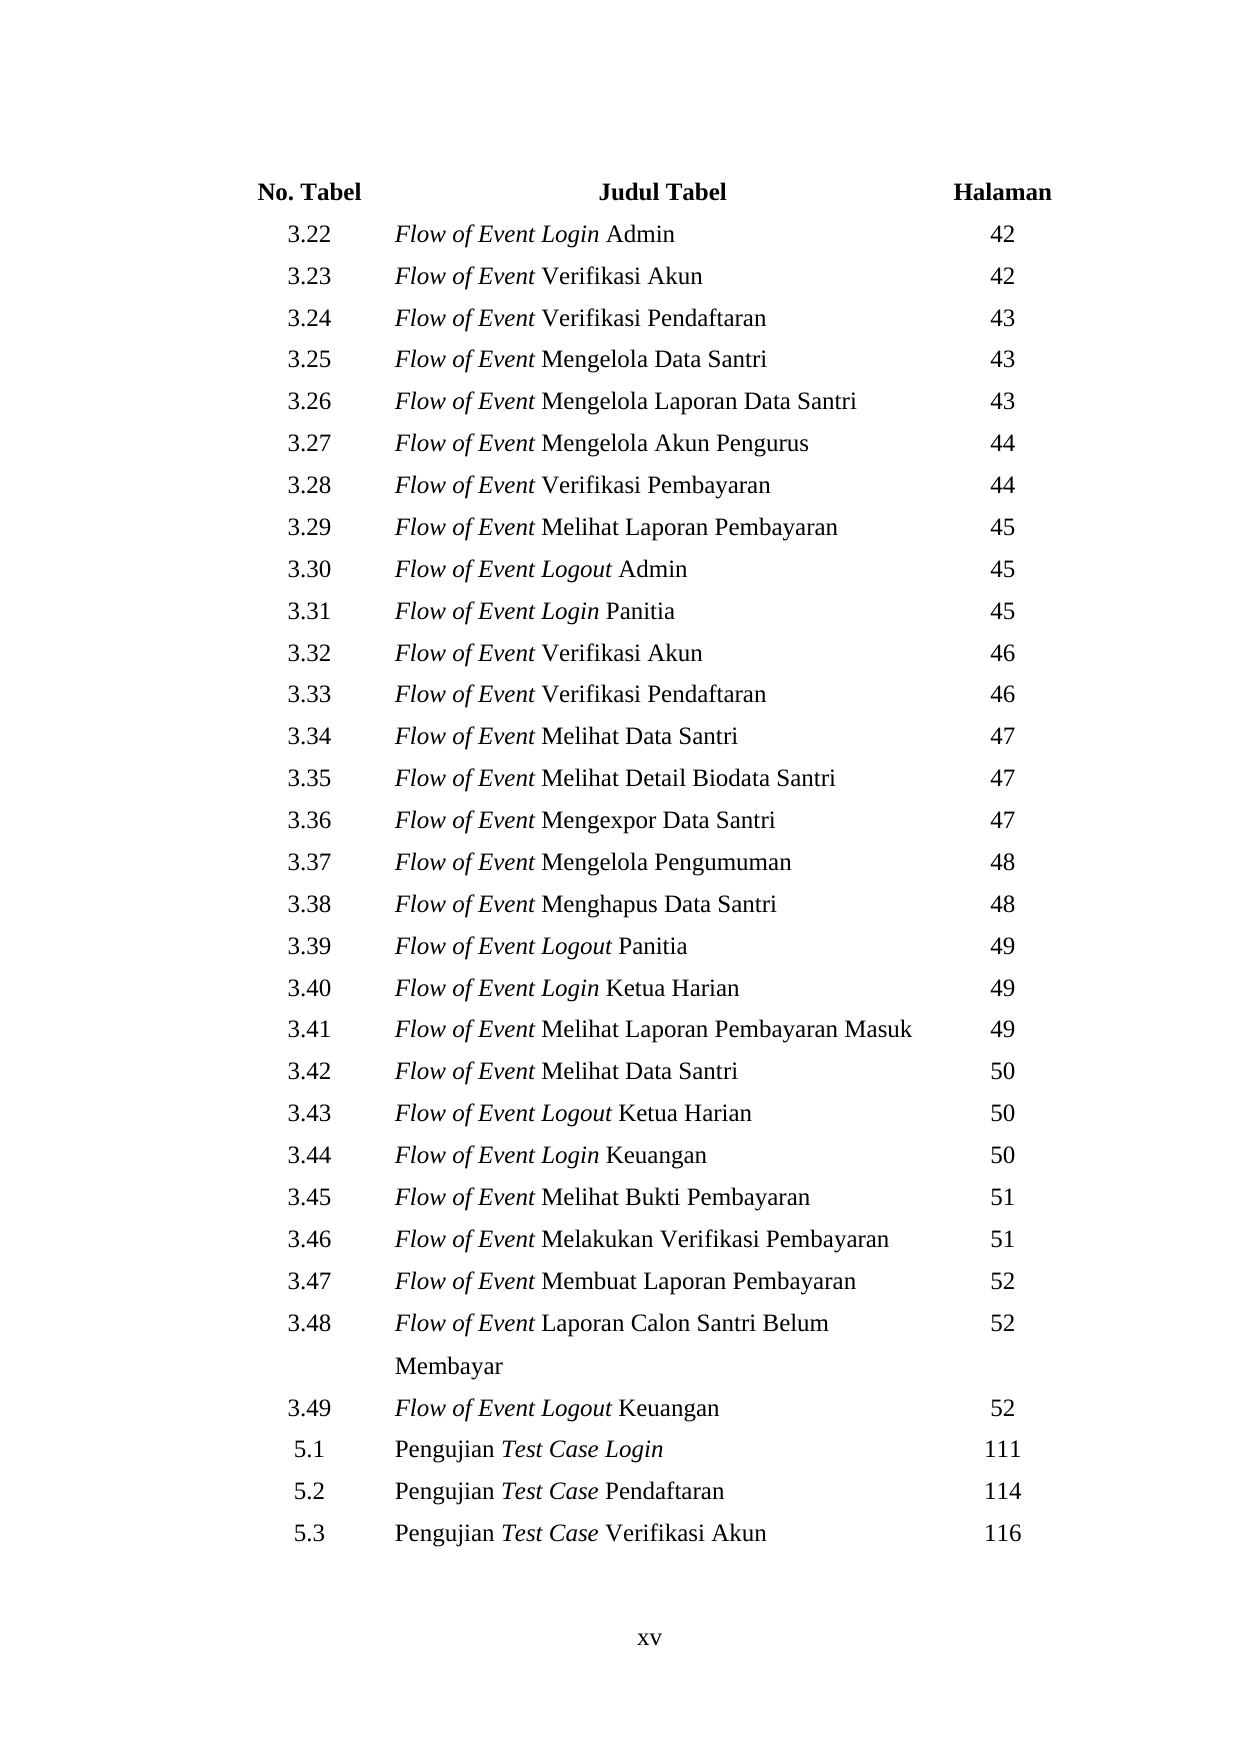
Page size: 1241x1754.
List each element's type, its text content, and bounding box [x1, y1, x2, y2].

table_cell Flow of Event Melihat Laporan Pembayaran Masuk [383, 1015, 942, 1056]
table_cell Flow of Event Membuat Laporan Pembayaran [383, 1266, 942, 1308]
table_cell Flow of Event Verifikasi Pembayaran [383, 470, 942, 512]
table_cell 3.42 [236, 1056, 383, 1098]
table_cell Flow of Event Mengelola Laporan Data Santri [383, 386, 942, 428]
table_cell 52 [942, 1393, 1063, 1434]
table_cell 3.28 [236, 470, 383, 512]
table_cell Flow of Event Login Ketua Harian [383, 973, 942, 1014]
table_cell 3.26 [236, 386, 383, 428]
table_cell 47 [942, 721, 1063, 763]
table_cell 44 [942, 470, 1063, 512]
table_cell 3.46 [236, 1224, 383, 1266]
table_cell 50 [942, 1140, 1063, 1182]
table_cell Flow of Event Logout Ketua Harian [383, 1098, 942, 1140]
table_cell 3.27 [236, 428, 383, 470]
table_cell 51 [942, 1224, 1063, 1266]
table_cell 3.24 [236, 303, 383, 344]
table_cell 3.22 [236, 219, 383, 261]
table_cell 114 [942, 1476, 1063, 1518]
table_cell 3.44 [236, 1140, 383, 1182]
table_cell 47 [942, 763, 1063, 805]
table_cell 50 [942, 1056, 1063, 1098]
table_cell Flow of Event Menghapus Data Santri [383, 889, 942, 931]
table_cell Pengujian Test Case Verifikasi Akun [383, 1518, 942, 1560]
table_cell 52 [942, 1266, 1063, 1308]
table_cell Flow of Event Login Admin [383, 219, 942, 261]
table_cell 48 [942, 889, 1063, 931]
table_cell Flow of Event Login Panitia [383, 596, 942, 638]
table_cell 52 [942, 1308, 1063, 1393]
table_cell 3.25 [236, 345, 383, 386]
table_cell 45 [942, 512, 1063, 554]
table_cell Flow of Event Melakukan Verifikasi Pembayaran [383, 1224, 942, 1266]
table_cell Flow of Event Laporan Calon Santri Belum Membayar [383, 1308, 942, 1393]
table_cell 48 [942, 847, 1063, 889]
table_cell Flow of Event Mengelola Akun Pengurus [383, 428, 942, 470]
table_cell 49 [942, 973, 1063, 1014]
table_cell Flow of Event Login Keuangan [383, 1140, 942, 1182]
table_cell 43 [942, 345, 1063, 386]
table_cell 49 [942, 931, 1063, 973]
table_cell 51 [942, 1182, 1063, 1224]
table_cell 3.47 [236, 1266, 383, 1308]
table_cell 3.45 [236, 1182, 383, 1224]
table_cell 5.3 [236, 1518, 383, 1560]
table_cell 50 [942, 1098, 1063, 1140]
table_header Halaman [942, 177, 1063, 219]
table_cell Flow of Event Verifikasi Akun [383, 261, 942, 303]
table_cell Flow of Event Logout Keuangan [383, 1393, 942, 1434]
table_cell 3.41 [236, 1015, 383, 1056]
table_cell Flow of Event Melihat Data Santri [383, 721, 942, 763]
table_header No. Tabel [236, 177, 383, 219]
table_cell 44 [942, 428, 1063, 470]
table_cell Pengujian Test Case Login [383, 1435, 942, 1476]
table_cell Flow of Event Logout Admin [383, 554, 942, 596]
table_cell 3.43 [236, 1098, 383, 1140]
table_cell 116 [942, 1518, 1063, 1560]
table_cell Pengujian Test Case Pendaftaran [383, 1476, 942, 1518]
table_cell Flow of Event Verifikasi Pendaftaran [383, 680, 942, 721]
table_cell 3.49 [236, 1393, 383, 1434]
table_cell Flow of Event Logout Panitia [383, 931, 942, 973]
table_cell Flow of Event Melihat Bukti Pembayaran [383, 1182, 942, 1224]
table_cell Flow of Event Mengelola Data Santri [383, 345, 942, 386]
table_cell 3.38 [236, 889, 383, 931]
table_cell 3.34 [236, 721, 383, 763]
table_cell 3.30 [236, 554, 383, 596]
table_cell 3.29 [236, 512, 383, 554]
table_cell 46 [942, 638, 1063, 679]
table_cell 42 [942, 261, 1063, 303]
table_cell 3.40 [236, 973, 383, 1014]
table_cell 3.23 [236, 261, 383, 303]
table_cell 3.35 [236, 763, 383, 805]
table_cell 3.31 [236, 596, 383, 638]
table_cell 46 [942, 680, 1063, 721]
table_cell 5.1 [236, 1435, 383, 1476]
table_cell 3.32 [236, 638, 383, 679]
table_cell 111 [942, 1435, 1063, 1476]
table_cell Flow of Event Melihat Data Santri [383, 1056, 942, 1098]
table_cell 42 [942, 219, 1063, 261]
table_cell Flow of Event Verifikasi Pendaftaran [383, 303, 942, 344]
table_cell 3.39 [236, 931, 383, 973]
table_cell Flow of Event Verifikasi Akun [383, 638, 942, 679]
table_cell 3.48 [236, 1308, 383, 1393]
table_cell 49 [942, 1015, 1063, 1056]
table_header Judul Tabel [383, 177, 942, 219]
table_cell Flow of Event Melihat Laporan Pembayaran [383, 512, 942, 554]
table_cell 3.36 [236, 805, 383, 847]
table_cell 45 [942, 596, 1063, 638]
table_cell 3.33 [236, 680, 383, 721]
table_cell 3.37 [236, 847, 383, 889]
table_cell 45 [942, 554, 1063, 596]
table_cell 43 [942, 386, 1063, 428]
table_cell 5.2 [236, 1476, 383, 1518]
table_cell Flow of Event Mengelola Pengumuman [383, 847, 942, 889]
table_cell 43 [942, 303, 1063, 344]
table_cell Flow of Event Mengexpor Data Santri [383, 805, 942, 847]
table_cell Flow of Event Melihat Detail Biodata Santri [383, 763, 942, 805]
table_cell 47 [942, 805, 1063, 847]
